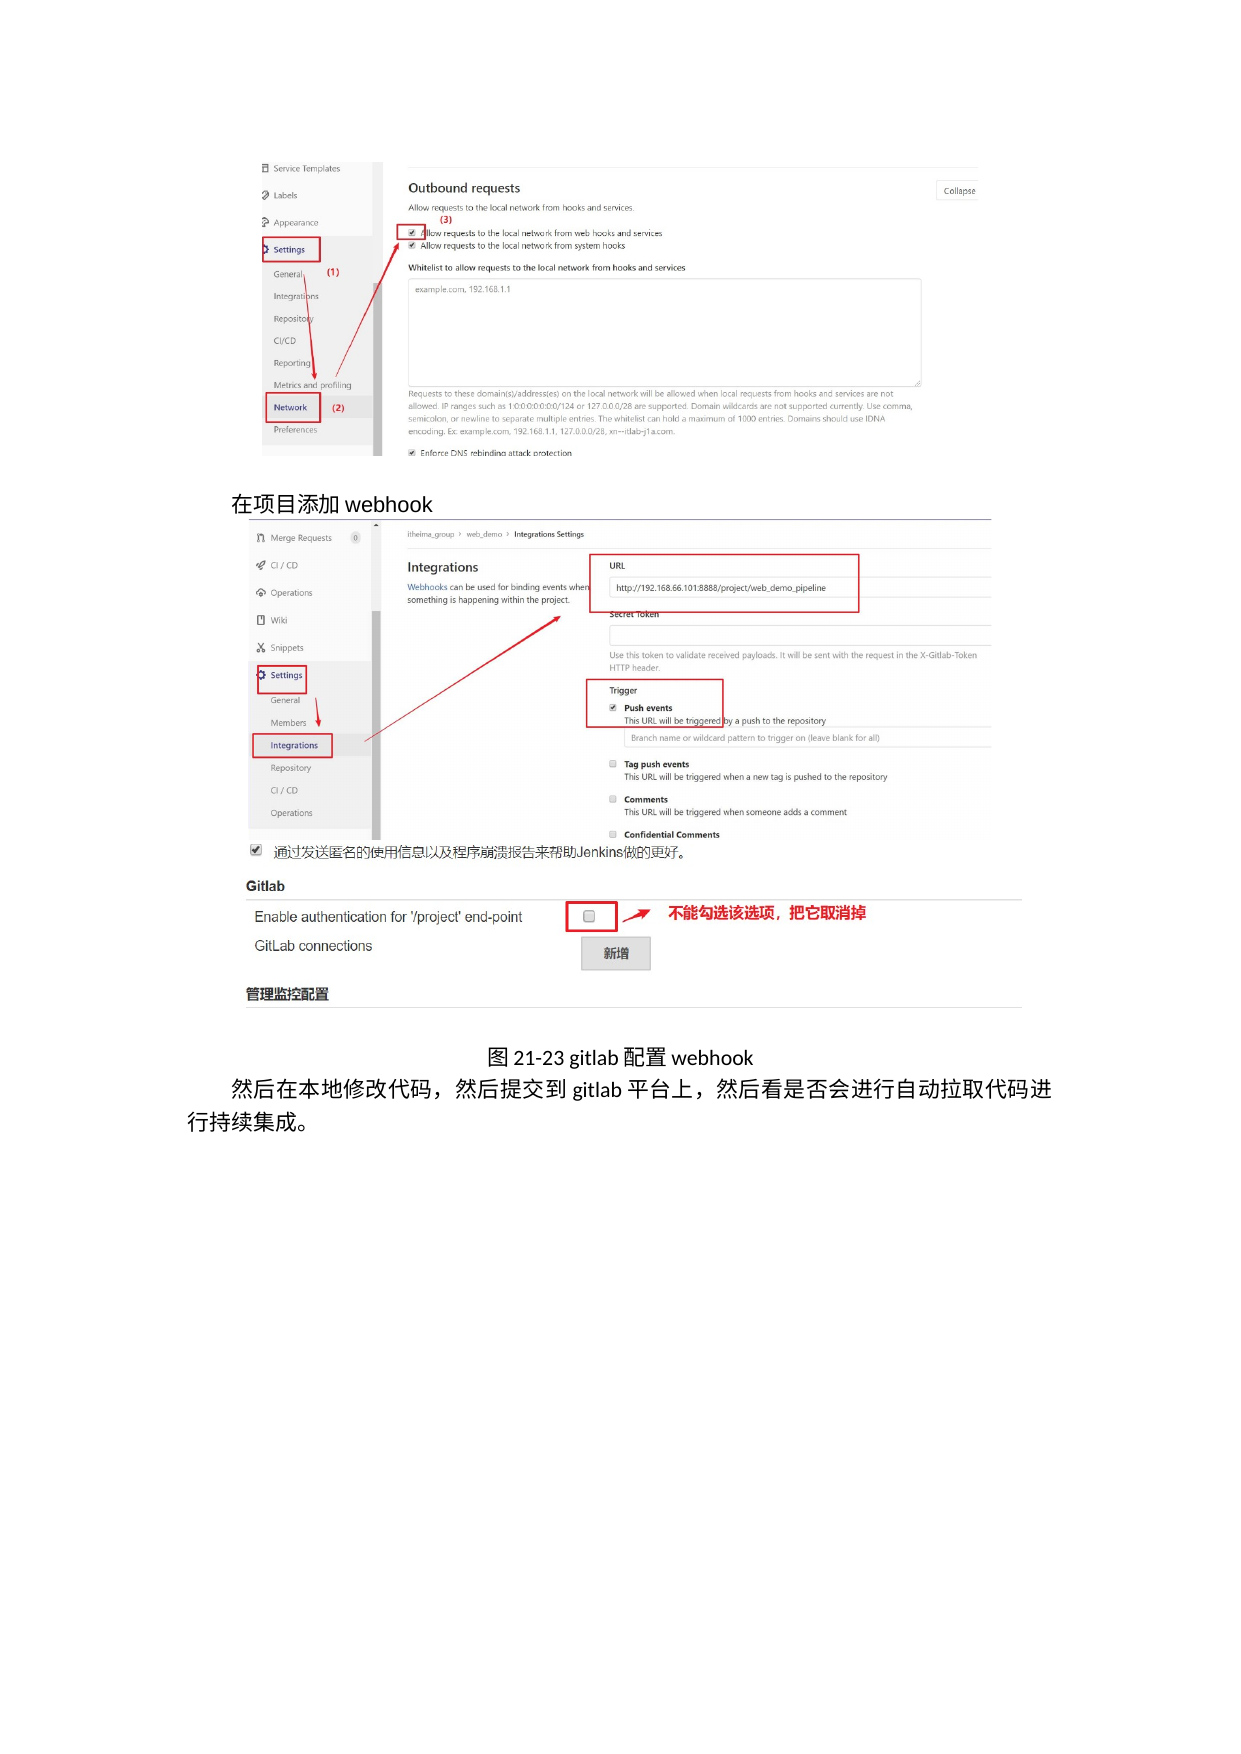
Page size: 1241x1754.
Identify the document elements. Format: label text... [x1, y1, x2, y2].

picture [248, 519, 992, 840]
picture [262, 162, 979, 456]
picture [218, 844, 1022, 1022]
text 然后在本地修改代码，然后提交到gitlab平台上，然后看是否会进行自动拉取代码进行持续集成。 [187, 1072, 1053, 1137]
text 图21-23 gitlab配置webhook [187, 1039, 1053, 1072]
text 在项目添加webhook [187, 487, 1053, 519]
